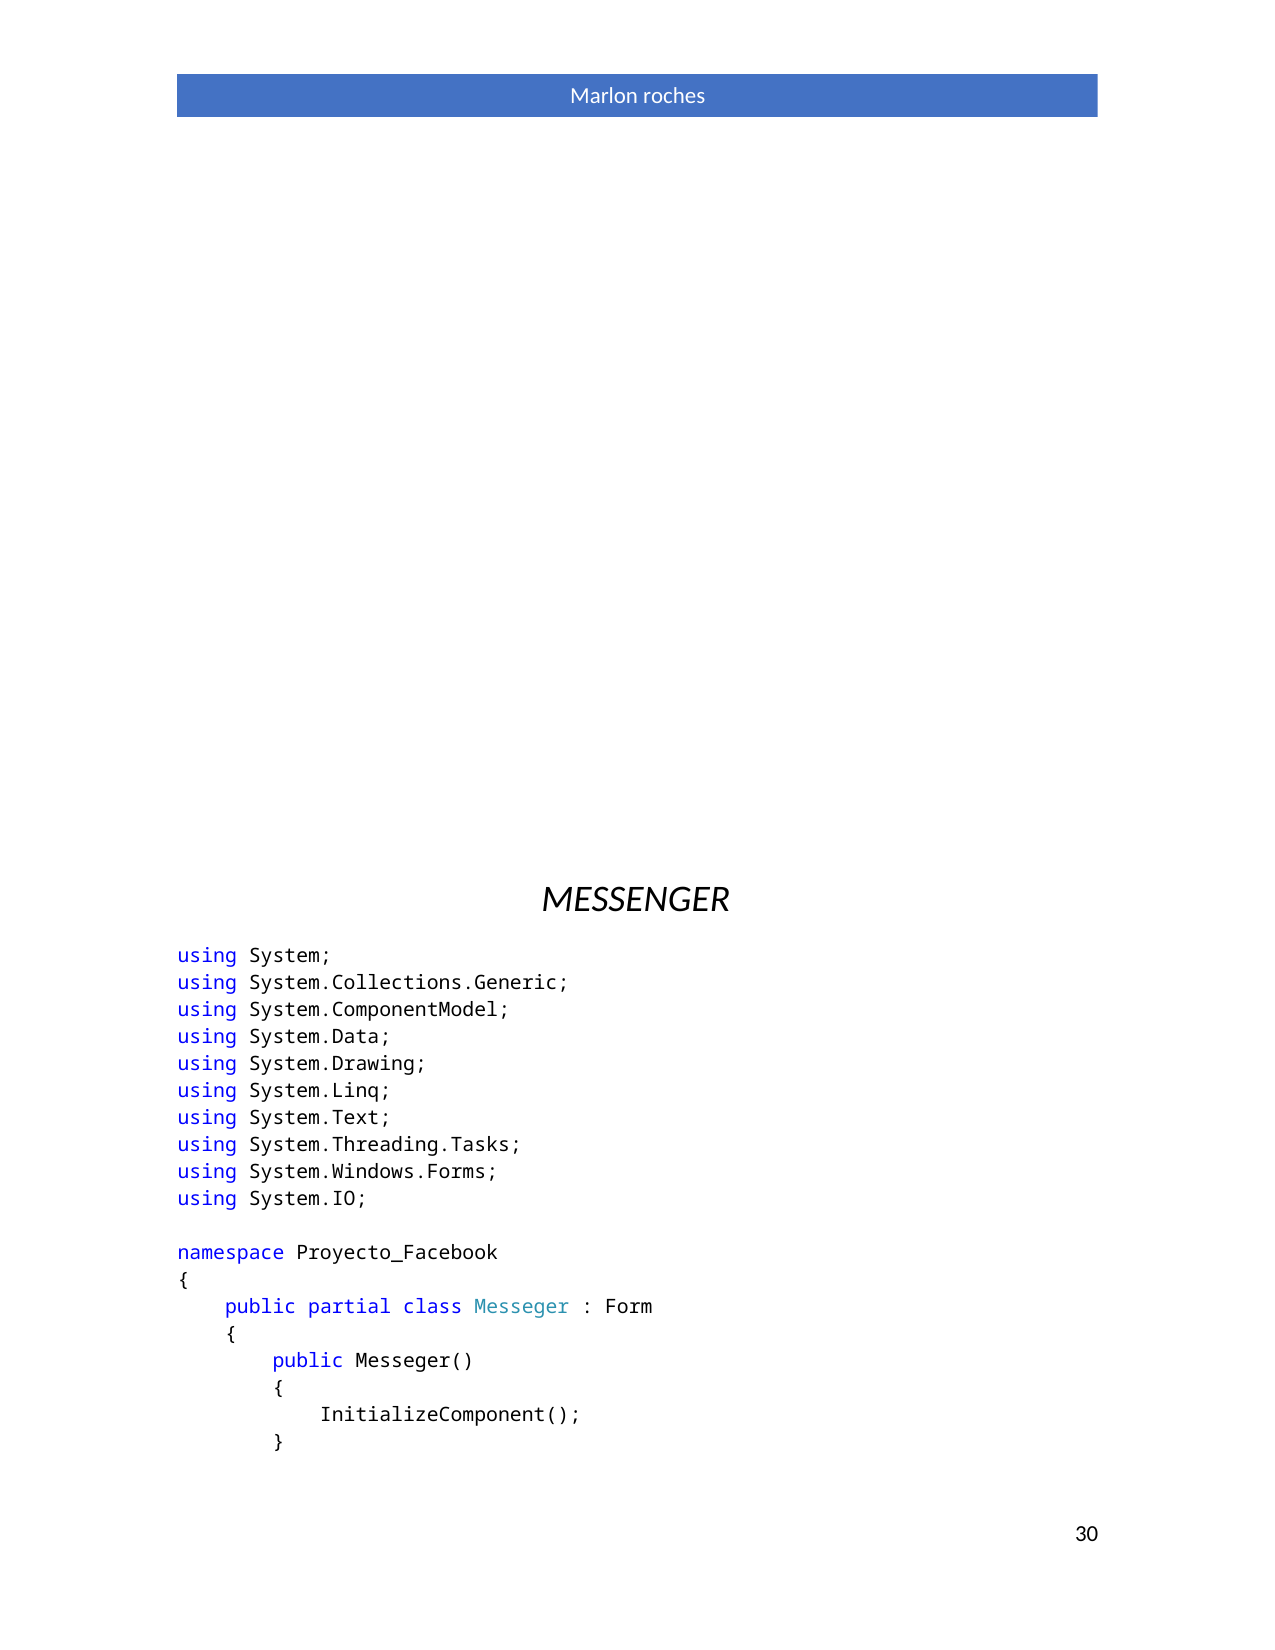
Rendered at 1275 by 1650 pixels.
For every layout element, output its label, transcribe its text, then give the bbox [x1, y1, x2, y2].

text public Messeger() [177, 1346, 1098, 1373]
text using System.Windows.Forms; [177, 1157, 1098, 1184]
text InitializeComponent(); [177, 1400, 1098, 1427]
text namespace Proyecto_Facebook [177, 1238, 1098, 1265]
text public partial class Messeger : Form [177, 1292, 1098, 1319]
text using System.IO; [177, 1184, 1098, 1211]
text using System.Threading.Tasks; [177, 1130, 1098, 1157]
text using System.Linq; [177, 1076, 1098, 1103]
text using System.Text; [177, 1103, 1098, 1130]
text } [177, 1427, 1098, 1454]
text using System.Collections.Generic; [177, 968, 1098, 995]
text { [177, 1373, 1098, 1400]
text { [177, 1319, 1098, 1346]
text { [177, 1265, 1098, 1292]
text using System; [177, 941, 1098, 968]
text MESSENGER [177, 875, 1098, 921]
text using System.ComponentModel; [177, 995, 1098, 1022]
text using System.Data; [177, 1022, 1098, 1049]
text using System.Drawing; [177, 1049, 1098, 1076]
